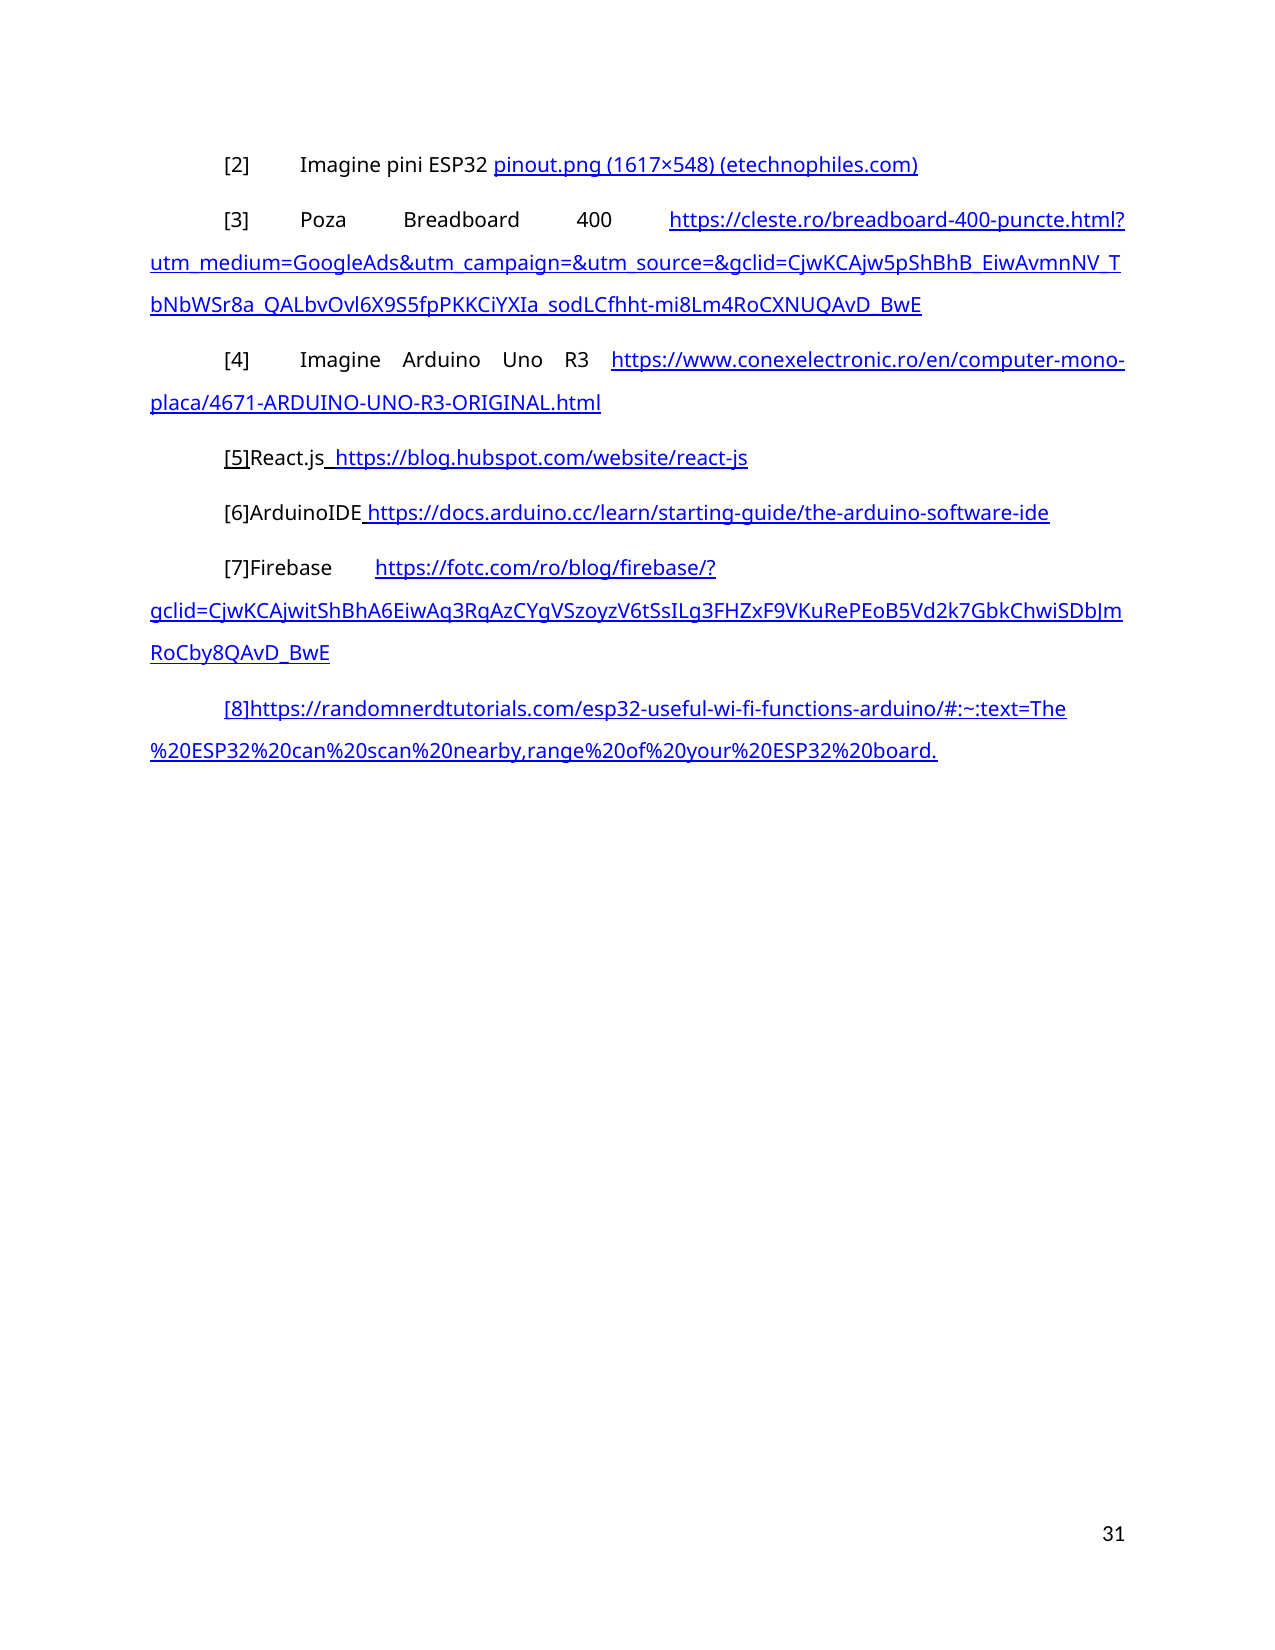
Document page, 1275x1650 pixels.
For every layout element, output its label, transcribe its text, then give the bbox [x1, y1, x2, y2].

text [4] Imagine Arduino Uno R3 https://www.conexelectronic.ro/en/computer-mono-placa/4671-ARDUINO-UNO-R3-ORIGINAL.html [150, 345, 1125, 416]
text [2] Imagine pini ESP32 pinout.png (1617×548) (etechnophiles.com) [150, 150, 1125, 178]
text [7]Firebase https://fotc.com/ro/blog/firebase/?gclid=CjwKCAjwitShBhA6EiwAq3RqAzCYgVSzoyzV6tSsILg3FHZxF9VKuRePEoB5Vd2k7GbkChwiSDbJmRoCby8QAvD_BwE [150, 553, 1125, 667]
text [5]React.js https://blog.hubspot.com/website/react-js [150, 443, 1125, 472]
text [3] Poza Breadboard 400 https://cleste.ro/breadboard-400-puncte.html?utm_medium=GoogleAds&utm_campaign=&utm_source=&gclid=CjwKCAjw5pShBhB_EiwAvmnNV_TbNbWSr8a_QALbvOvl6X9S5fpPKKCiYXIa_sodLCfhht-mi8Lm4RoCXNUQAvD_BwE [150, 205, 1125, 319]
text [6]ArduinoIDE https://docs.arduino.cc/learn/starting-guide/the-arduino-software-ide [150, 498, 1125, 527]
text [8]https://randomnerdtutorials.com/esp32-useful-wi-fi-functions-arduino/#:~:text=The%20ESP32%20can%20scan%20nearby,range%20of%20your%20ESP32%20board. [150, 694, 1125, 765]
